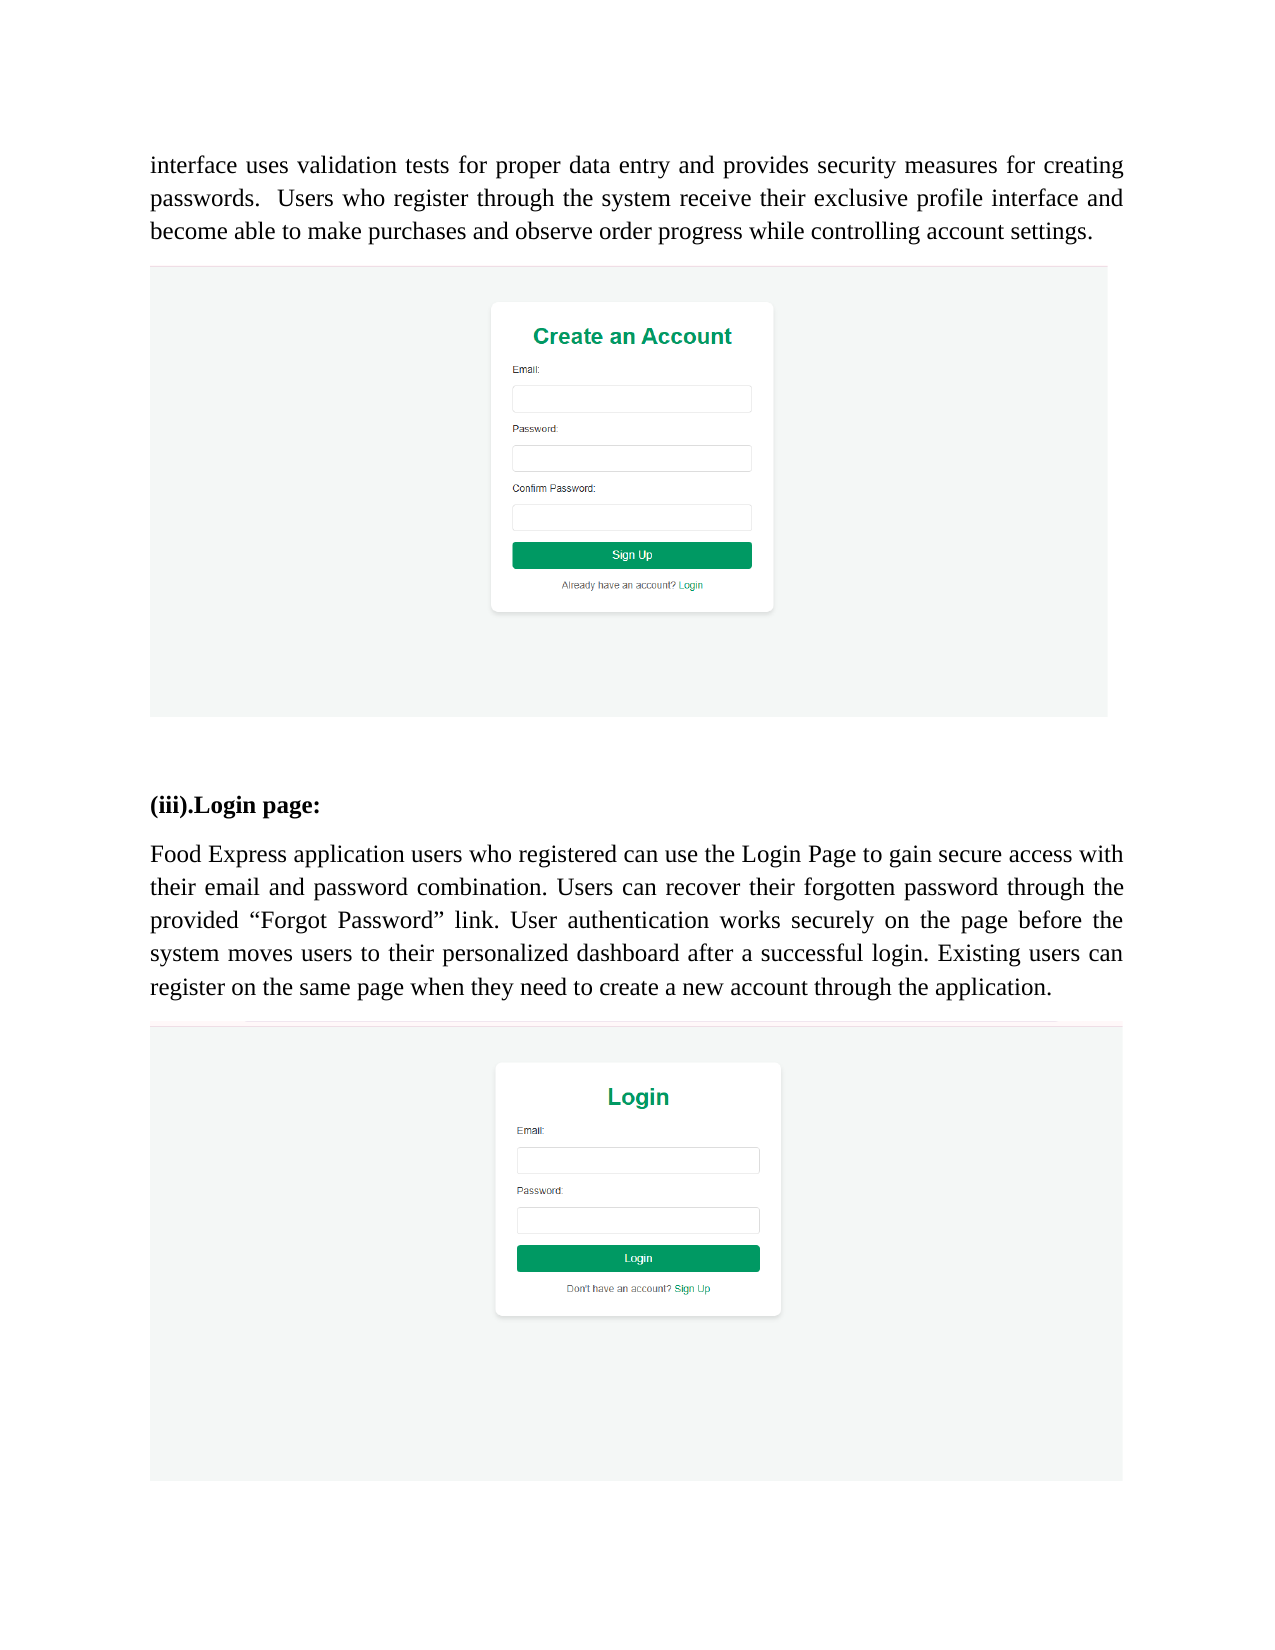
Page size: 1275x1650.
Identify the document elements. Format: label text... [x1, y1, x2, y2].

picture [150, 265, 1108, 717]
text (iii).Login page: [150, 790, 1125, 818]
picture [150, 1021, 1123, 1481]
text Food Express application users who registered can use the Login Page to gain secure access with their email and password combination. Users can recover their forgotten password through the provided “Forgot Password” link. User authentication works securely on the page before the system moves users to their personalized dashboard after a successful login. Existing users can register on the same page when they need to create a new account through the application. [150, 839, 1125, 1000]
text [150, 150, 1125, 245]
